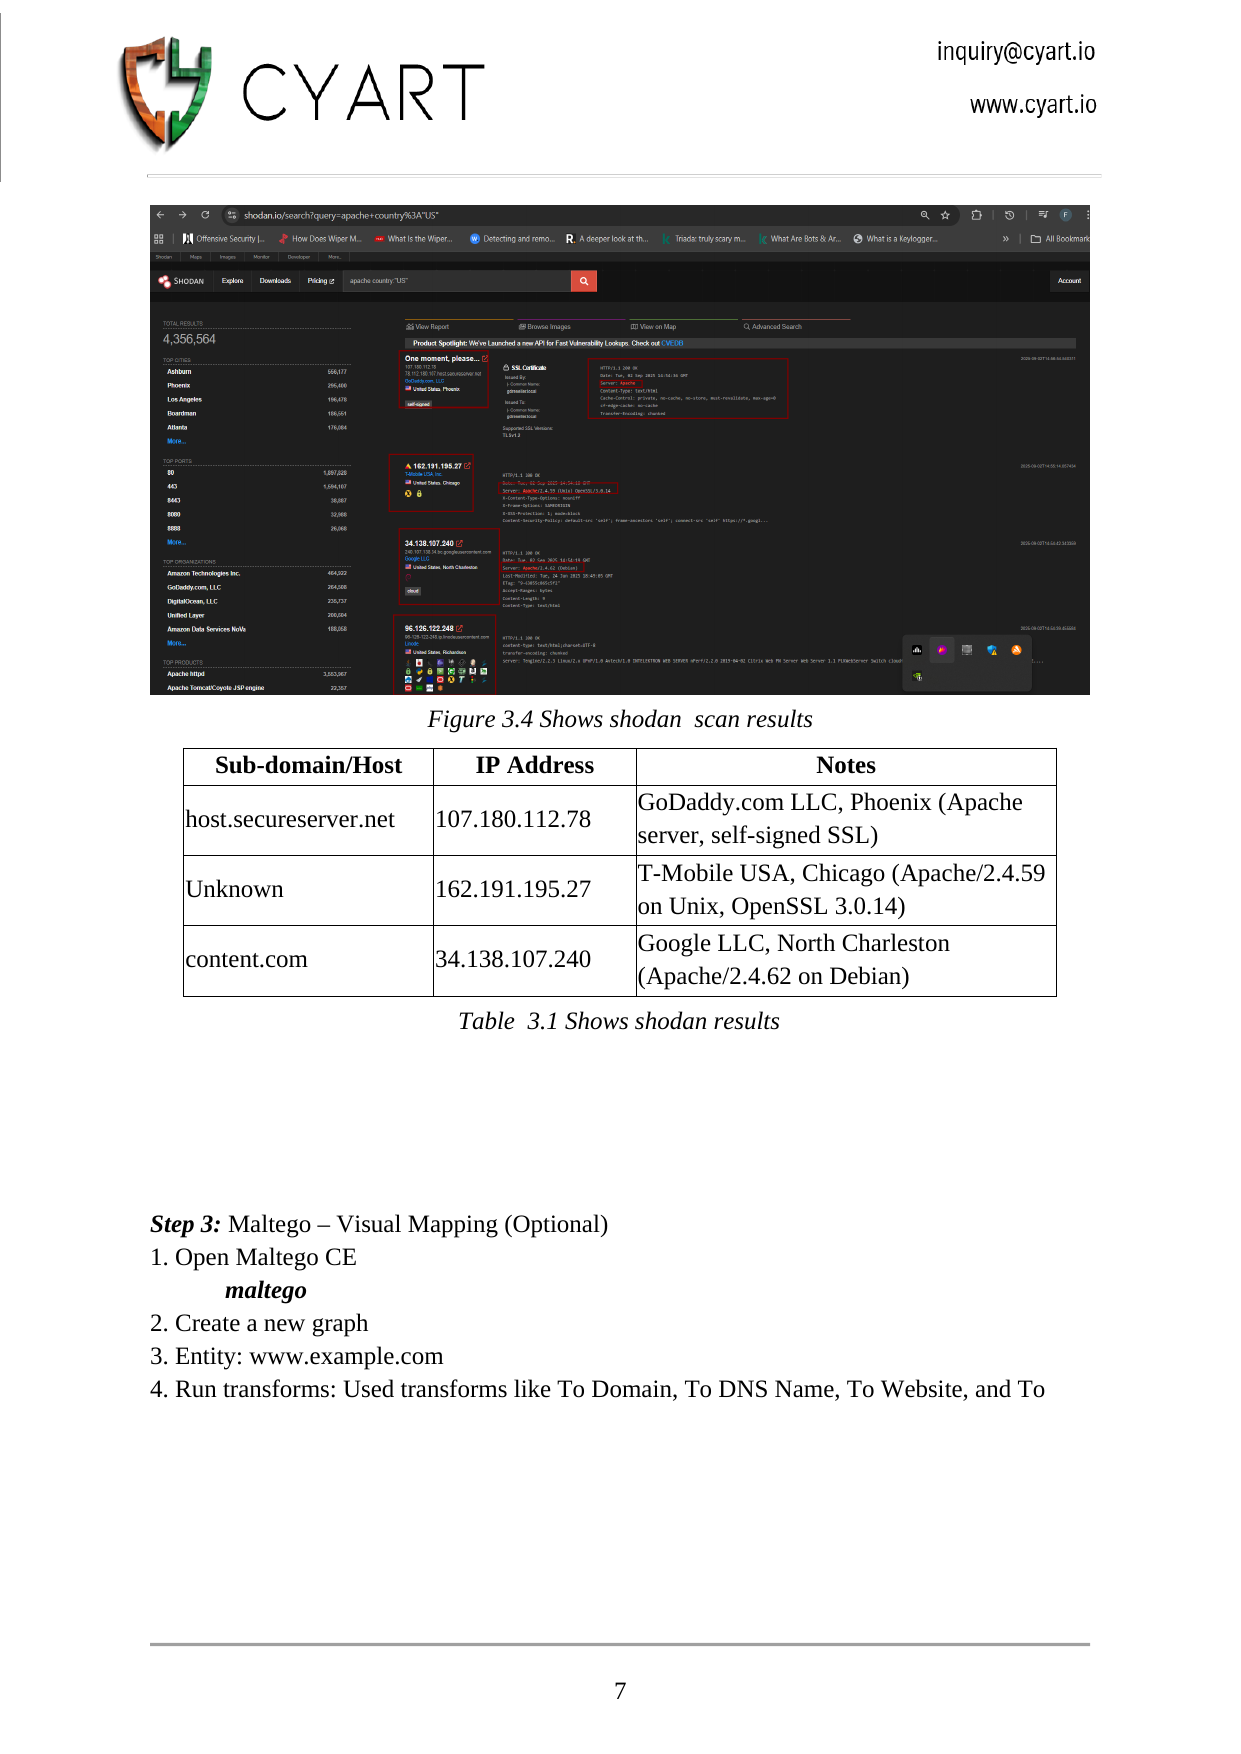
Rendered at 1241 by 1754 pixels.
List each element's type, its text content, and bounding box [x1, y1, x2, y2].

table_cell 162.191.195.27 [434, 856, 636, 925]
table_cell T-Mobile USA, Chicago (Apache/2.4.59 on Unix, OpenSSL 3.0.14) [637, 856, 1056, 925]
list Create a new graph [150, 1308, 1090, 1337]
table_cell 107.180.112.78 [434, 786, 636, 855]
table_header Sub-domain/Host [184, 749, 433, 785]
table_cell Google LLC, North Charleston (Apache/2.4.62 on Debian) [637, 926, 1056, 996]
subtitle Figure 3.4 Shows shodan scan results [150, 704, 1090, 733]
picture [0, 13, 1241, 182]
list Run transforms: Used transforms like To Domain, To DNS Name, To Website, and To [150, 1374, 1090, 1403]
table_header IP Address [434, 749, 636, 785]
text 1. Open Maltego CE [150, 1242, 1090, 1271]
subtitle Table 3.1 Shows shodan results [150, 780, 1090, 1035]
picture [150, 205, 1090, 695]
table_cell Unknown [184, 856, 433, 925]
table_cell content.com [184, 926, 433, 996]
table_cell host.secureserver.net [184, 786, 433, 855]
table_cell GoDaddy.com LLC, Phoenix (Apache server, self-signed SSL) [637, 786, 1056, 855]
table_header Notes [637, 749, 1056, 785]
list Entity: www.example.com [150, 1341, 1090, 1370]
table_cell 34.138.107.240 [434, 926, 636, 996]
text Step 3: Maltego – Visual Mapping (Optional) [150, 1209, 1090, 1238]
text maltego [150, 1275, 1090, 1304]
